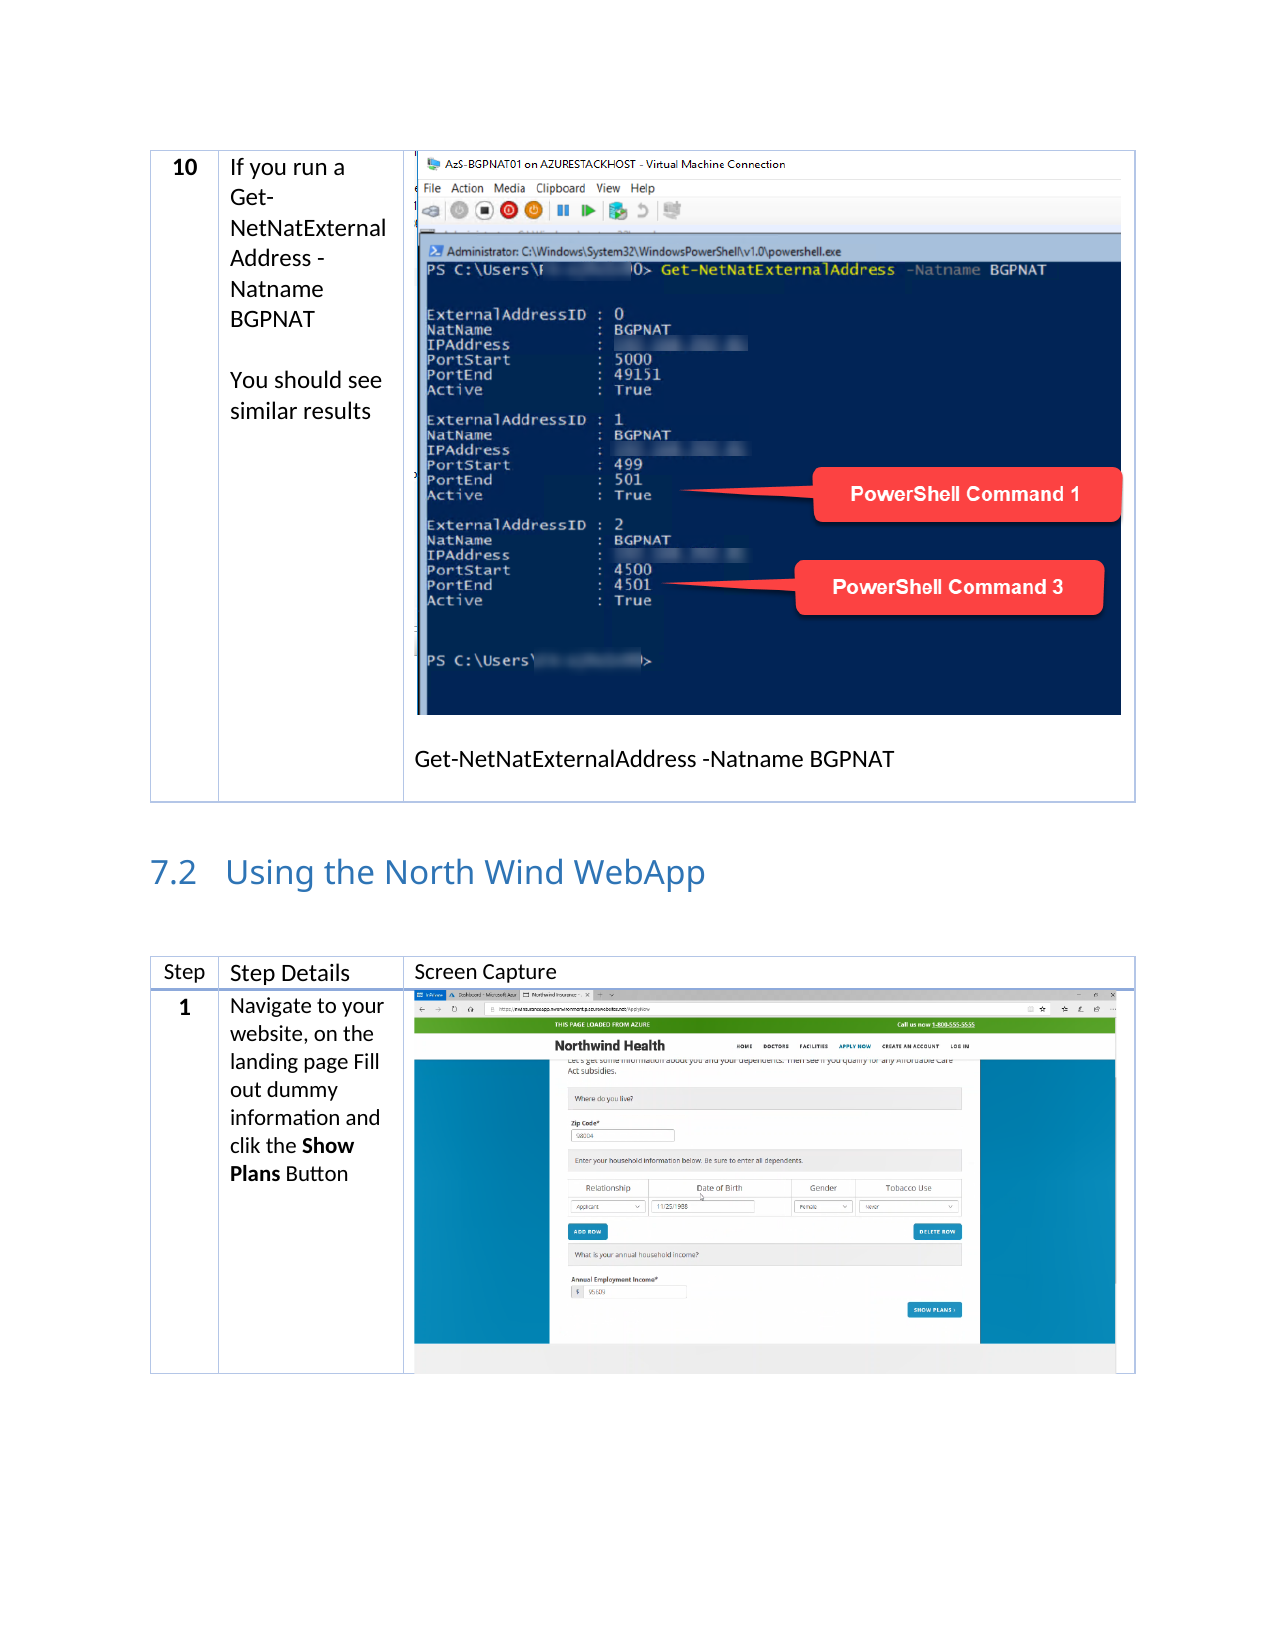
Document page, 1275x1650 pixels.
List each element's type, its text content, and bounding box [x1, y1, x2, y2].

table_header Step Details [219, 957, 403, 988]
picture [414, 151, 1124, 715]
table_cell [404, 991, 414, 1373]
table_cell [1117, 991, 1134, 1373]
table_cell Navigate to your website, on the landing page Fill out dummy information and clik the Show Plans Button [219, 991, 403, 1373]
table_header Screen Capture [404, 957, 1134, 988]
table_cell 1 [151, 991, 218, 1373]
table_header Step [151, 957, 218, 988]
table_cell 10 [151, 151, 218, 801]
table_cell Get-NetNatExternalAddress -Natname BGPNAT [404, 151, 1134, 801]
text Using the North Wind WebApp [150, 849, 1125, 894]
table_cell If you run a Get-NetNatExternalAddress -Natname BGPNAT You should see similar results [219, 151, 403, 801]
picture [414, 990, 1117, 1374]
